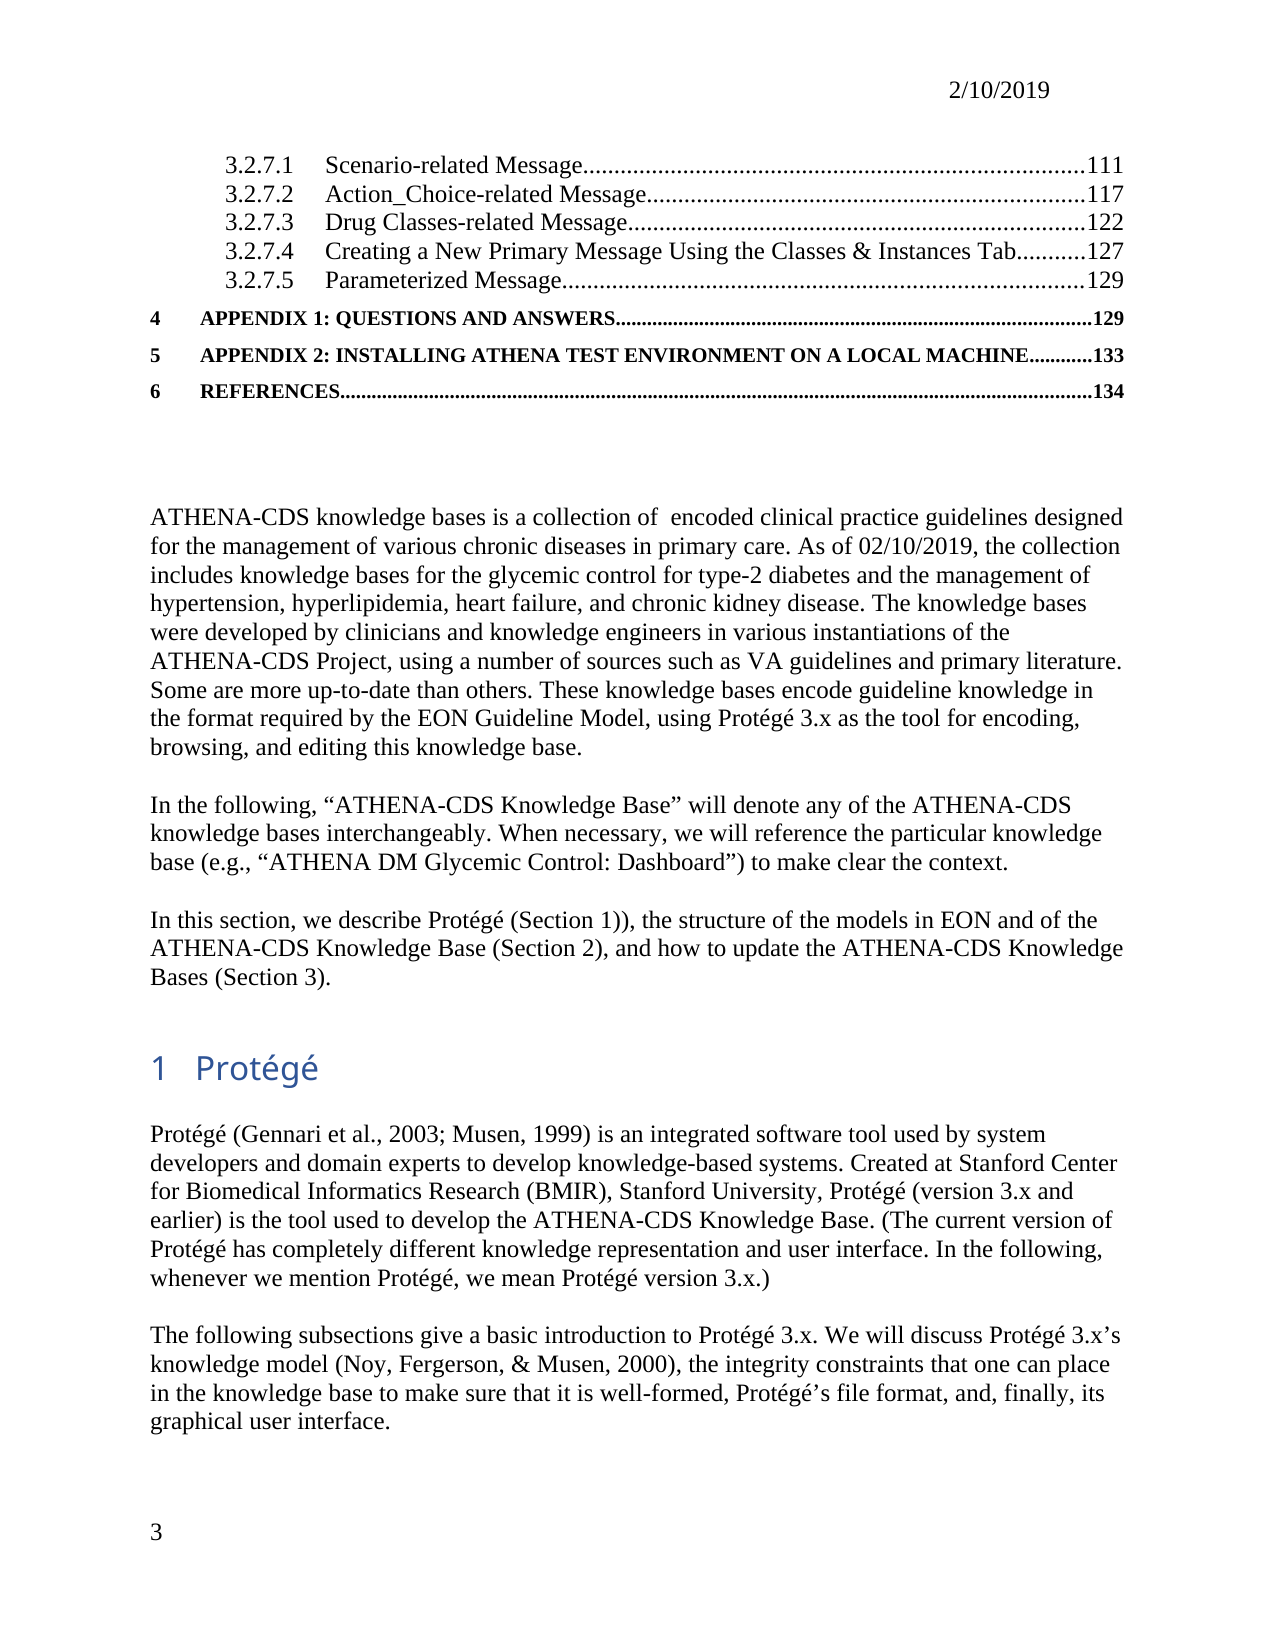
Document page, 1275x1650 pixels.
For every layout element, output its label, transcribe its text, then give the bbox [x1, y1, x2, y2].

text 3.2.7.2 Action_Choice-related Message 117 [225, 179, 1125, 207]
text In the following, “ATHENA-CDS Knowledge Base” will denote any of the ATHENA-CDS knowledge bases interchangeably. When necessary, we will reference the particular knowledge base (e.g., “ATHENA DM Glycemic Control: Dashboard”) to make clear the context. [150, 790, 1125, 876]
text The following subsections give a basic introduction to Protégé 3.x. We will discuss Protégé 3.x’s knowledge model (Noy, Fergerson, & Musen, 2000), the integrity constraints that one can place in the knowledge base to make sure that it is well-formed, Protégé’s file format, and, finally, its graphical user interface. [150, 1320, 1125, 1435]
text Protégé (Gennari et al., 2003; Musen, 1999) is an integrated software tool used by system developers and domain experts to develop knowledge-based systems. Created at Stanford Center for Biomedical Informatics Research (BMIR), Stanford University, Protégé (version 3.x and earlier) is the tool used to develop the ATHENA-CDS Knowledge Base. (The current version of Protégé has completely different knowledge representation and user interface. In the following, whenever we mention Protégé, we mean Protégé version 3.x.) [150, 1119, 1125, 1291]
subtitle Protégé [150, 1045, 1125, 1090]
text 4 Appendix 1: Questions and Answers 129 [150, 306, 1125, 330]
text 3.2.7.3 Drug Classes-related Message 122 [225, 207, 1125, 236]
text ATHENA-CDS knowledge bases is a collection of encoded clinical practice guidelines designed for the management of various chronic diseases in primary care. As of 02/10/2019, the collection includes knowledge bases for the glycemic control for type-2 diabetes and the management of hypertension, hyperlipidemia, heart failure, and chronic kidney disease. The knowledge bases were developed by clinicians and knowledge engineers in various instantiations of the ATHENA-CDS Project, using a number of sources such as VA guidelines and primary literature. Some are more up-to-date than others. These knowledge bases encode guideline knowledge in the format required by the EON Guideline Model, using Protégé 3.x as the tool for encoding, browsing, and editing this knowledge base. [150, 502, 1125, 761]
text 3.2.7.1 Scenario-related Message 111 [225, 150, 1125, 179]
text 6 References 134 [150, 379, 1125, 403]
text 5 Appendix 2: Installing ATHENA Test Environment on a Local Machine 133 [150, 343, 1125, 367]
text 3.2.7.5 Parameterized Message 129 [225, 265, 1125, 294]
text 3.2.7.4 Creating a New Primary Message Using the Classes & Instances Tab 127 [225, 236, 1125, 265]
